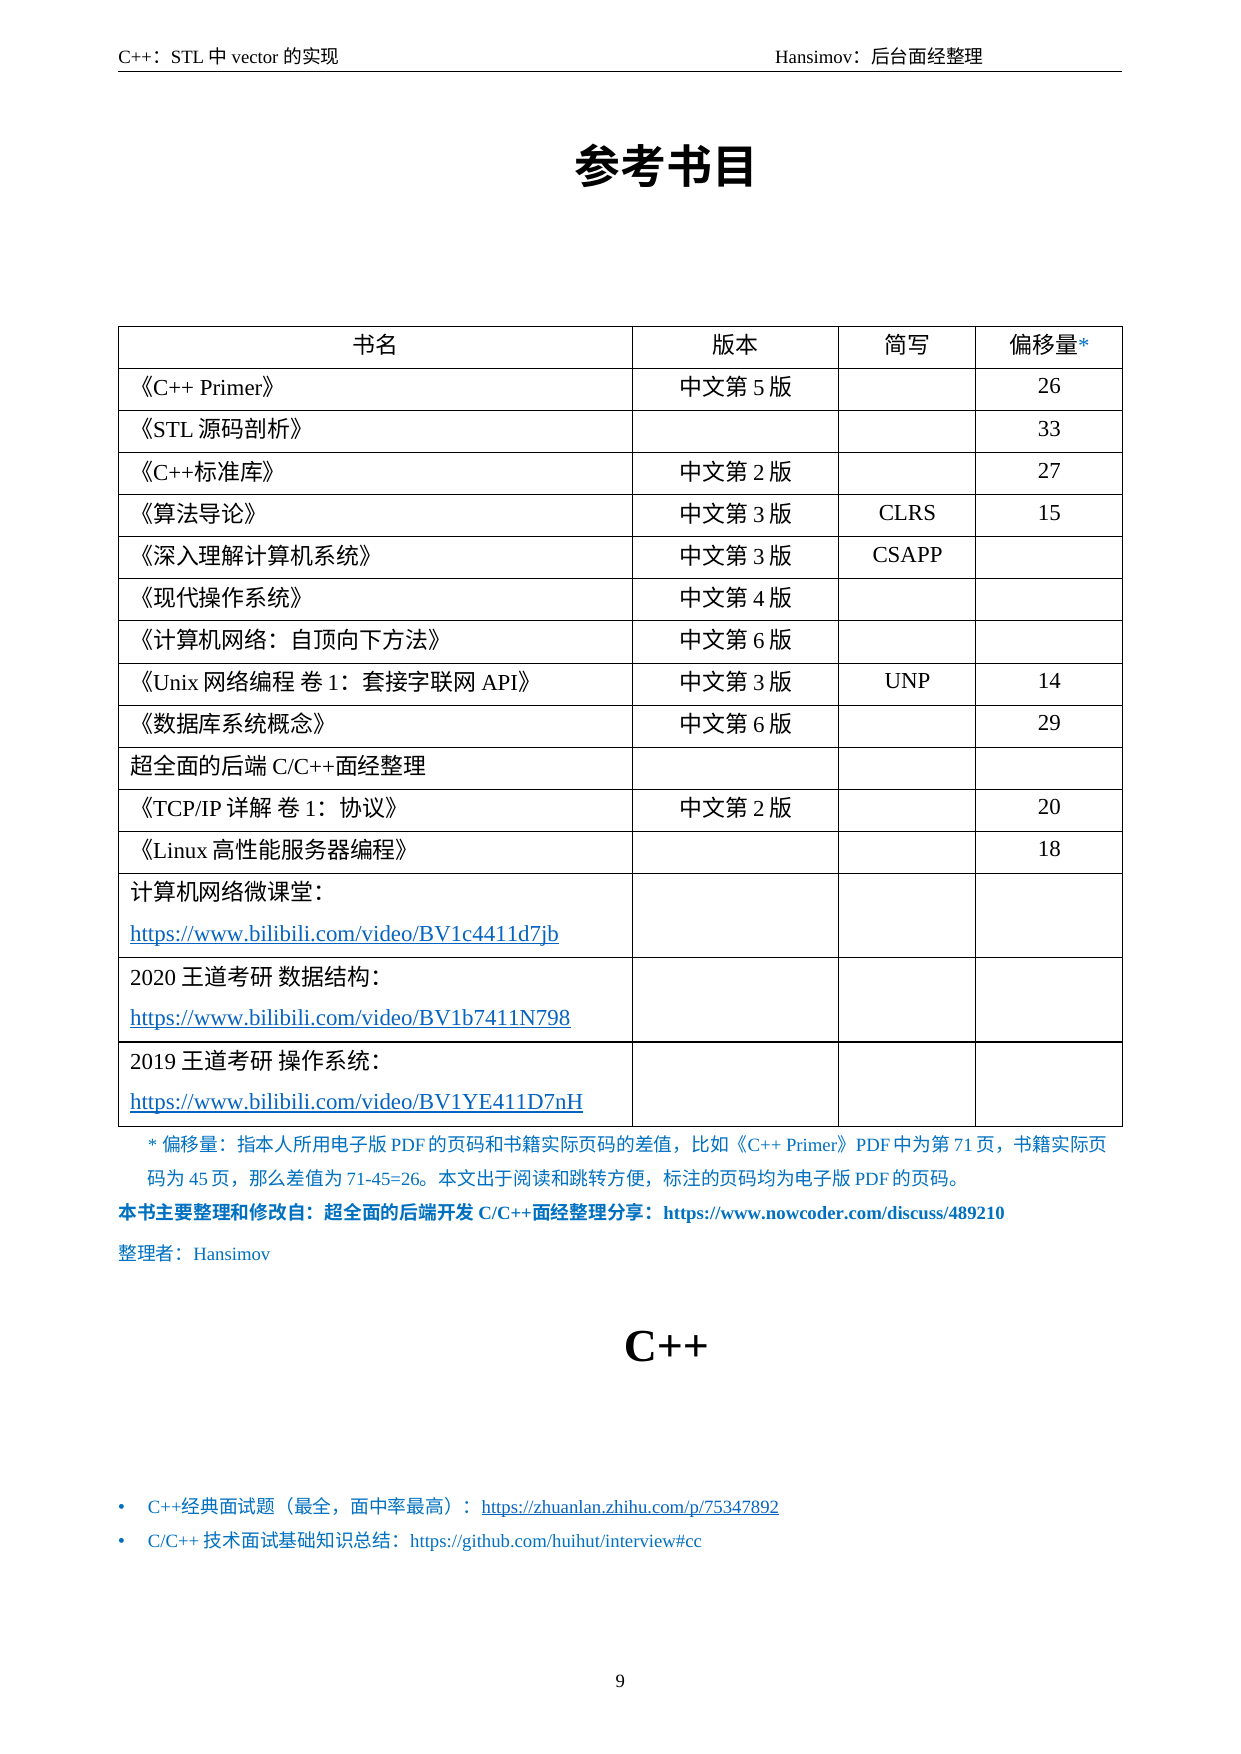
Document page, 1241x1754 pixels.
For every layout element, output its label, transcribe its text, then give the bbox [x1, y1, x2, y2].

table_cell CSAPP [839, 537, 975, 578]
table_cell [633, 832, 838, 873]
table_cell 中文第6版 [633, 706, 838, 747]
table_cell [839, 748, 975, 789]
table_cell [839, 369, 975, 410]
table_cell [633, 874, 838, 957]
text 整理者：Hansimov [118, 1235, 1122, 1269]
table_cell [633, 411, 838, 452]
subtitle 参考书目 [118, 130, 1122, 198]
table_cell 《C++标准库》 [119, 453, 632, 494]
table_cell [839, 453, 975, 494]
text C++经典面试题（最全，面中率最高）：https://zhuanlan.zhihu.com/p/75347892 [118, 1488, 1122, 1522]
table_cell [839, 1043, 975, 1126]
table_cell 29 [976, 706, 1122, 747]
table_cell 中文第2版 [633, 790, 838, 831]
table_cell 《算法导论》 [119, 495, 632, 536]
table_cell 中文第3版 [633, 664, 838, 704]
text 本书主要整理和修改自：超全面的后端开发C/C++面经整理分享：https://www.nowcoder.com/discuss/489210 [118, 1194, 1122, 1228]
table_cell [633, 748, 838, 789]
table_header 版本 [633, 327, 838, 368]
table_cell [976, 748, 1122, 789]
table_cell CLRS [839, 495, 975, 536]
table_cell 《计算机网络：自顶向下方法》 [119, 621, 632, 662]
table_cell 2020 王道考研 数据结构： https://www.bilibili.com/video/BV1b7411N798 [119, 958, 632, 1041]
table_cell 《STL源码剖析》 [119, 411, 632, 452]
list * 偏移量：指本人所用电子版PDF的页码和书籍实际页码的差值，比如《C++ Primer》PDF中为第71页，书籍实际页码为45页，那么差值为71-45=26。本文出于阅读和跳转方便，标注的页码均为电子版PDF的页码。 [148, 1127, 1122, 1194]
table_cell [839, 958, 975, 1041]
table_cell UNP [839, 664, 975, 704]
table_cell [976, 1043, 1122, 1126]
table_cell 《TCP/IP详解 卷1：协议》 [119, 790, 632, 831]
table_cell 计算机网络微课堂： https://www.bilibili.com/video/BV1c4411d7jb [119, 874, 632, 957]
table_cell 26 [976, 369, 1122, 410]
table_cell [633, 1043, 838, 1126]
table_header 书名 [119, 327, 632, 368]
table_cell 20 [976, 790, 1122, 831]
table_cell 《现代操作系统》 [119, 579, 632, 620]
table_cell [976, 874, 1122, 957]
text C/C++ 技术面试基础知识总结：https://github.com/huihut/interview#cc [118, 1522, 1122, 1556]
table_cell 《Unix网络编程 卷1：套接字联网API》 [119, 664, 632, 704]
subtitle C++ [118, 1311, 1122, 1379]
table_cell 18 [976, 832, 1122, 873]
table_cell 《数据库系统概念》 [119, 706, 632, 747]
table_cell [839, 621, 975, 662]
table_cell 中文第3版 [633, 495, 838, 536]
table_header 偏移量* [976, 327, 1122, 368]
table_cell [839, 874, 975, 957]
table_cell [839, 790, 975, 831]
table_cell 27 [976, 453, 1122, 494]
table_cell [839, 411, 975, 452]
table_cell [976, 579, 1122, 620]
table_cell 《Linux高性能服务器编程》 [119, 832, 632, 873]
table_cell [839, 579, 975, 620]
table_cell [839, 832, 975, 873]
table_cell 《C++ Primer》 [119, 369, 632, 410]
table_cell 《深入理解计算机系统》 [119, 537, 632, 578]
table_cell 中文第4版 [633, 579, 838, 620]
table_cell 中文第6版 [633, 621, 838, 662]
table_cell 33 [976, 411, 1122, 452]
table_cell 14 [976, 664, 1122, 704]
table_cell 超全面的后端C/C++面经整理 [119, 748, 632, 789]
table_cell [839, 706, 975, 747]
table_cell 2019 王道考研 操作系统： https://www.bilibili.com/video/BV1YE411D7nH [119, 1043, 632, 1126]
table_cell 15 [976, 495, 1122, 536]
table_cell [976, 958, 1122, 1041]
table_header 简写 [839, 327, 975, 368]
table_cell 中文第3版 [633, 537, 838, 578]
table_cell 中文第5版 [633, 369, 838, 410]
table_cell [976, 621, 1122, 662]
table_cell [633, 958, 838, 1041]
table_cell 中文第2版 [633, 453, 838, 494]
table_cell [976, 537, 1122, 578]
